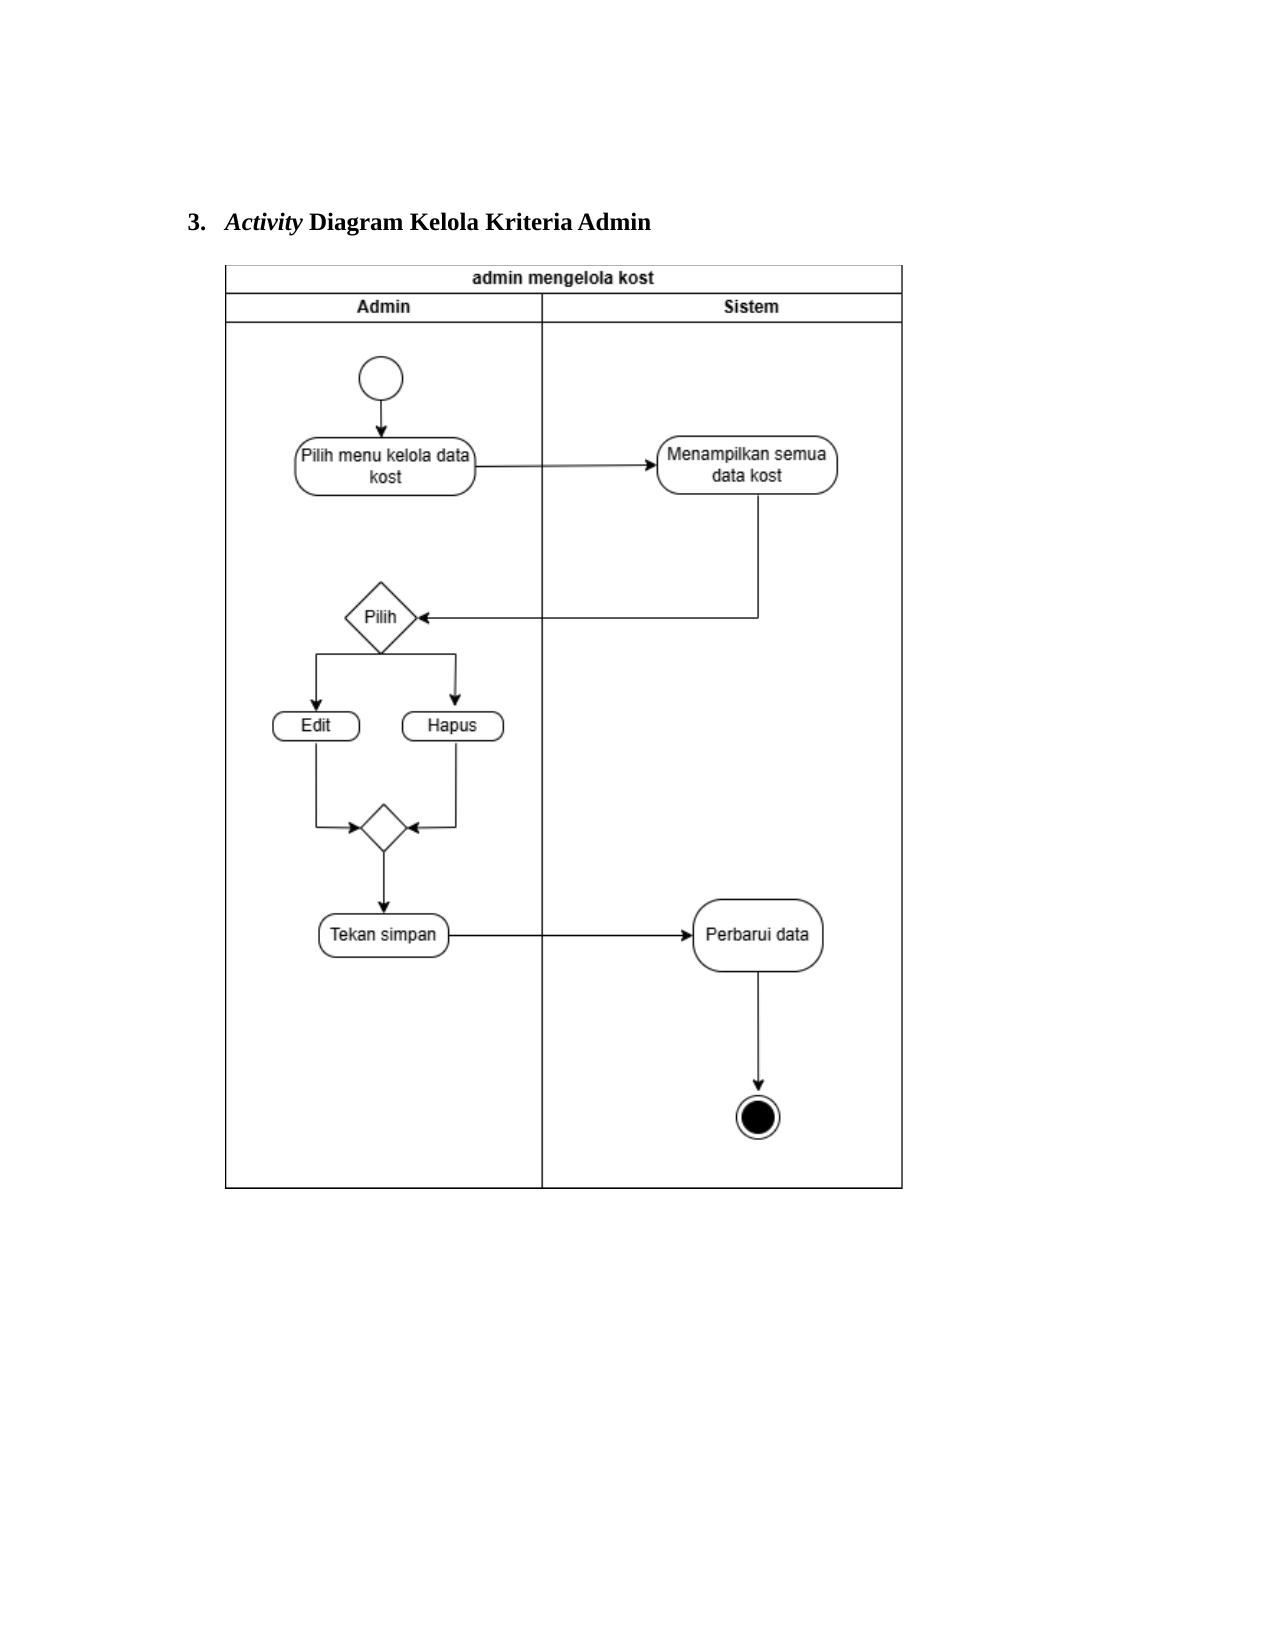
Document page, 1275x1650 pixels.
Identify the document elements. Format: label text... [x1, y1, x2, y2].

list Activity Diagram Kelola Kriteria Admin [187, 207, 1125, 236]
picture [225, 265, 903, 1189]
